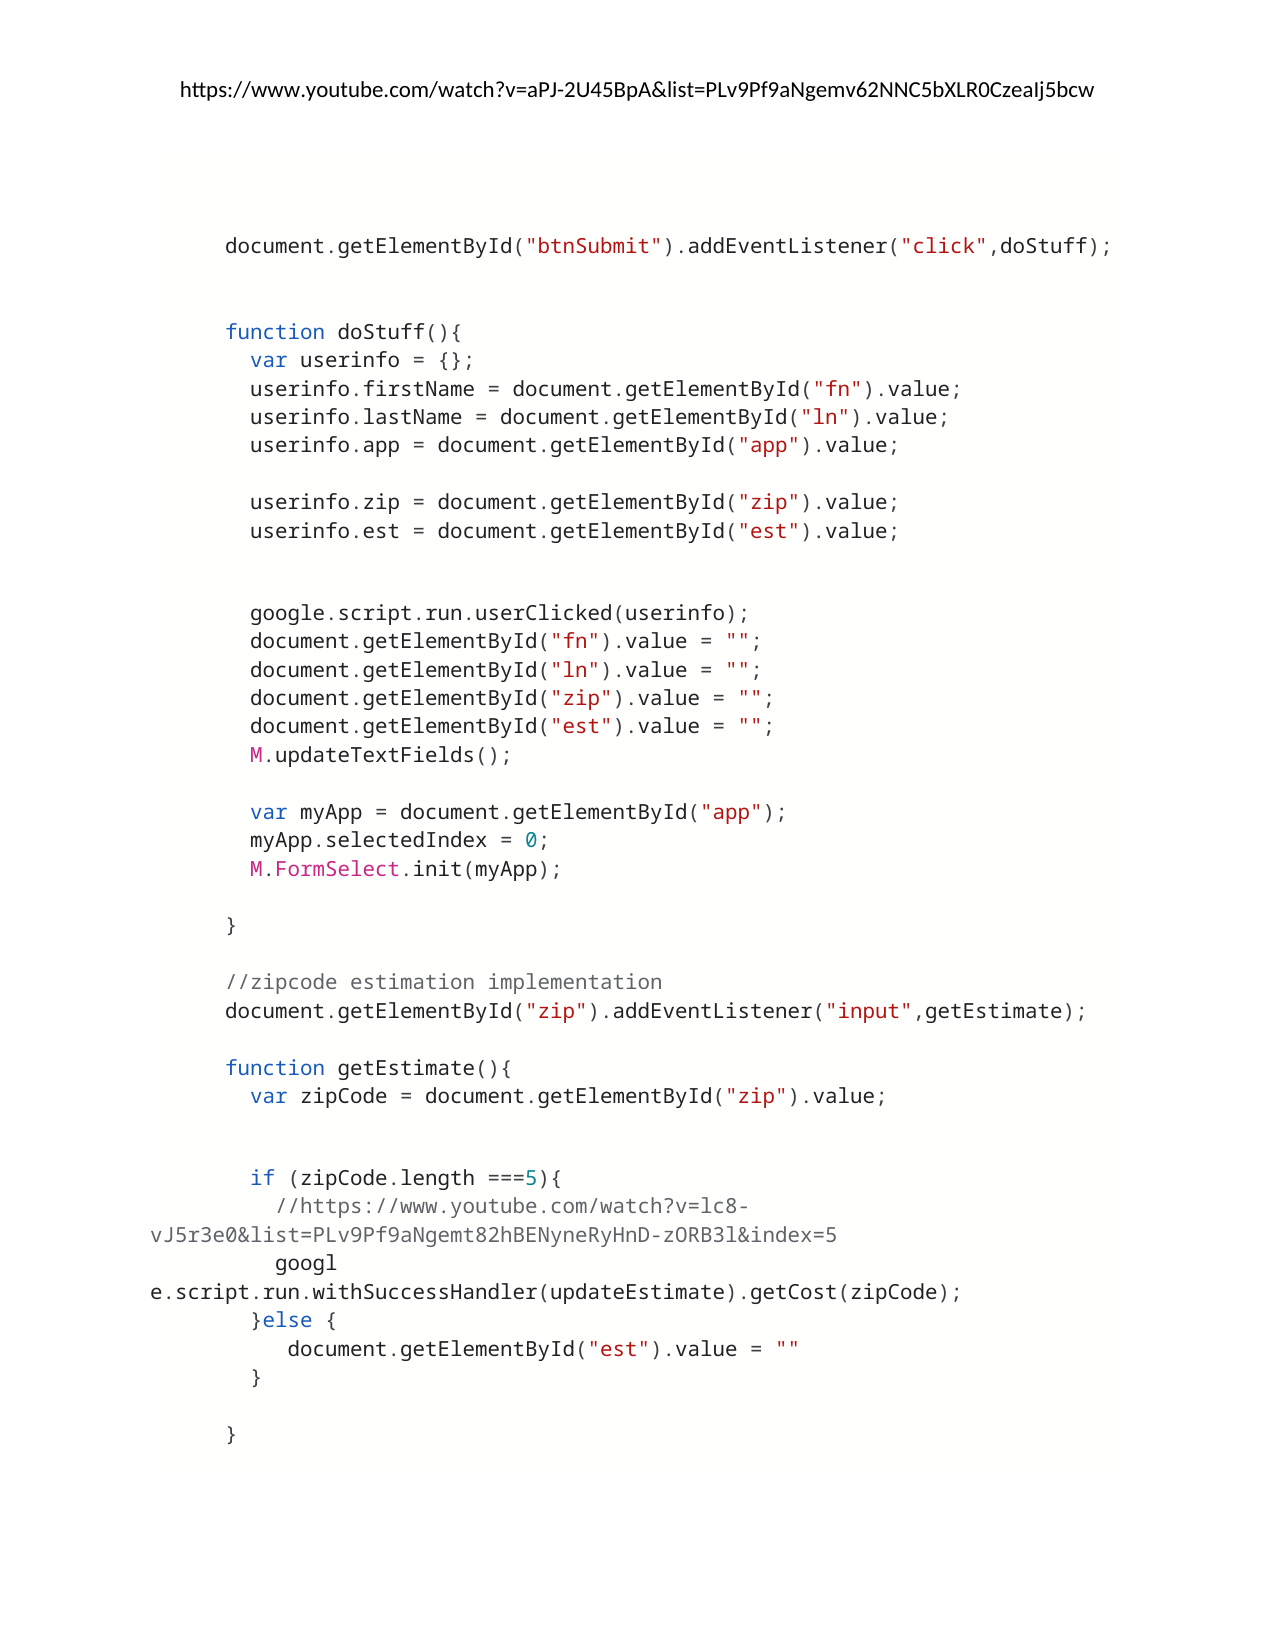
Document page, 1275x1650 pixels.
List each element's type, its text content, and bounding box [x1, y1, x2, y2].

text } [150, 1362, 1125, 1391]
text google.script.run.userClicked(userinfo); [150, 598, 1125, 626]
text document.getElementById("zip").addEventListener("input",getEstimate); [150, 996, 1125, 1024]
text userinfo.firstName = document.getElementById("fn").value; [150, 374, 1125, 402]
text document.getElementById("est").value = "" [150, 1334, 1125, 1362]
text var userinfo = {}; [150, 345, 1125, 374]
text //https://www.youtube.com/watch?v=lc8-vJ5r3e0&list=PLv9Pf9aNgemt82hBENyneRyHnD-zORB3l&index=5 [150, 1192, 1125, 1248]
text M.updateTextFields(); [150, 740, 1125, 768]
text }else { [150, 1305, 1125, 1334]
text document.getElementById("ln").value = ""; [150, 655, 1125, 683]
text document.getElementById("zip").value = ""; [150, 683, 1125, 712]
text var zipCode = document.getElementById("zip").value; [150, 1081, 1125, 1110]
text } [150, 1419, 1125, 1447]
text if (zipCode.length ===5){ [150, 1163, 1125, 1192]
text } [150, 911, 1125, 939]
text M.FormSelect.init(myApp); [150, 854, 1125, 882]
text userinfo.est = document.getElementById("est").value; [150, 516, 1125, 544]
text userinfo.zip = document.getElementById("zip").value; [150, 487, 1125, 516]
text var myApp = document.getElementById("app"); [150, 797, 1125, 825]
text function getEstimate(){ [150, 1053, 1125, 1081]
text document.getElementById("btnSubmit").addEventListener("click",doStuff); [150, 232, 1125, 260]
text google.script.run.withSuccessHandler(updateEstimate).getCost(zipCode); [150, 1248, 1125, 1305]
text document.getElementById("fn").value = ""; [150, 626, 1125, 655]
text //zipcode estimation implementation [150, 967, 1125, 996]
text function doStuff(){ [150, 317, 1125, 345]
text userinfo.app = document.getElementById("app").value; [150, 431, 1125, 459]
text myApp.selectedIndex = 0; [150, 825, 1125, 854]
text userinfo.lastName = document.getElementById("ln").value; [150, 402, 1125, 431]
text document.getElementById("est").value = ""; [150, 712, 1125, 740]
